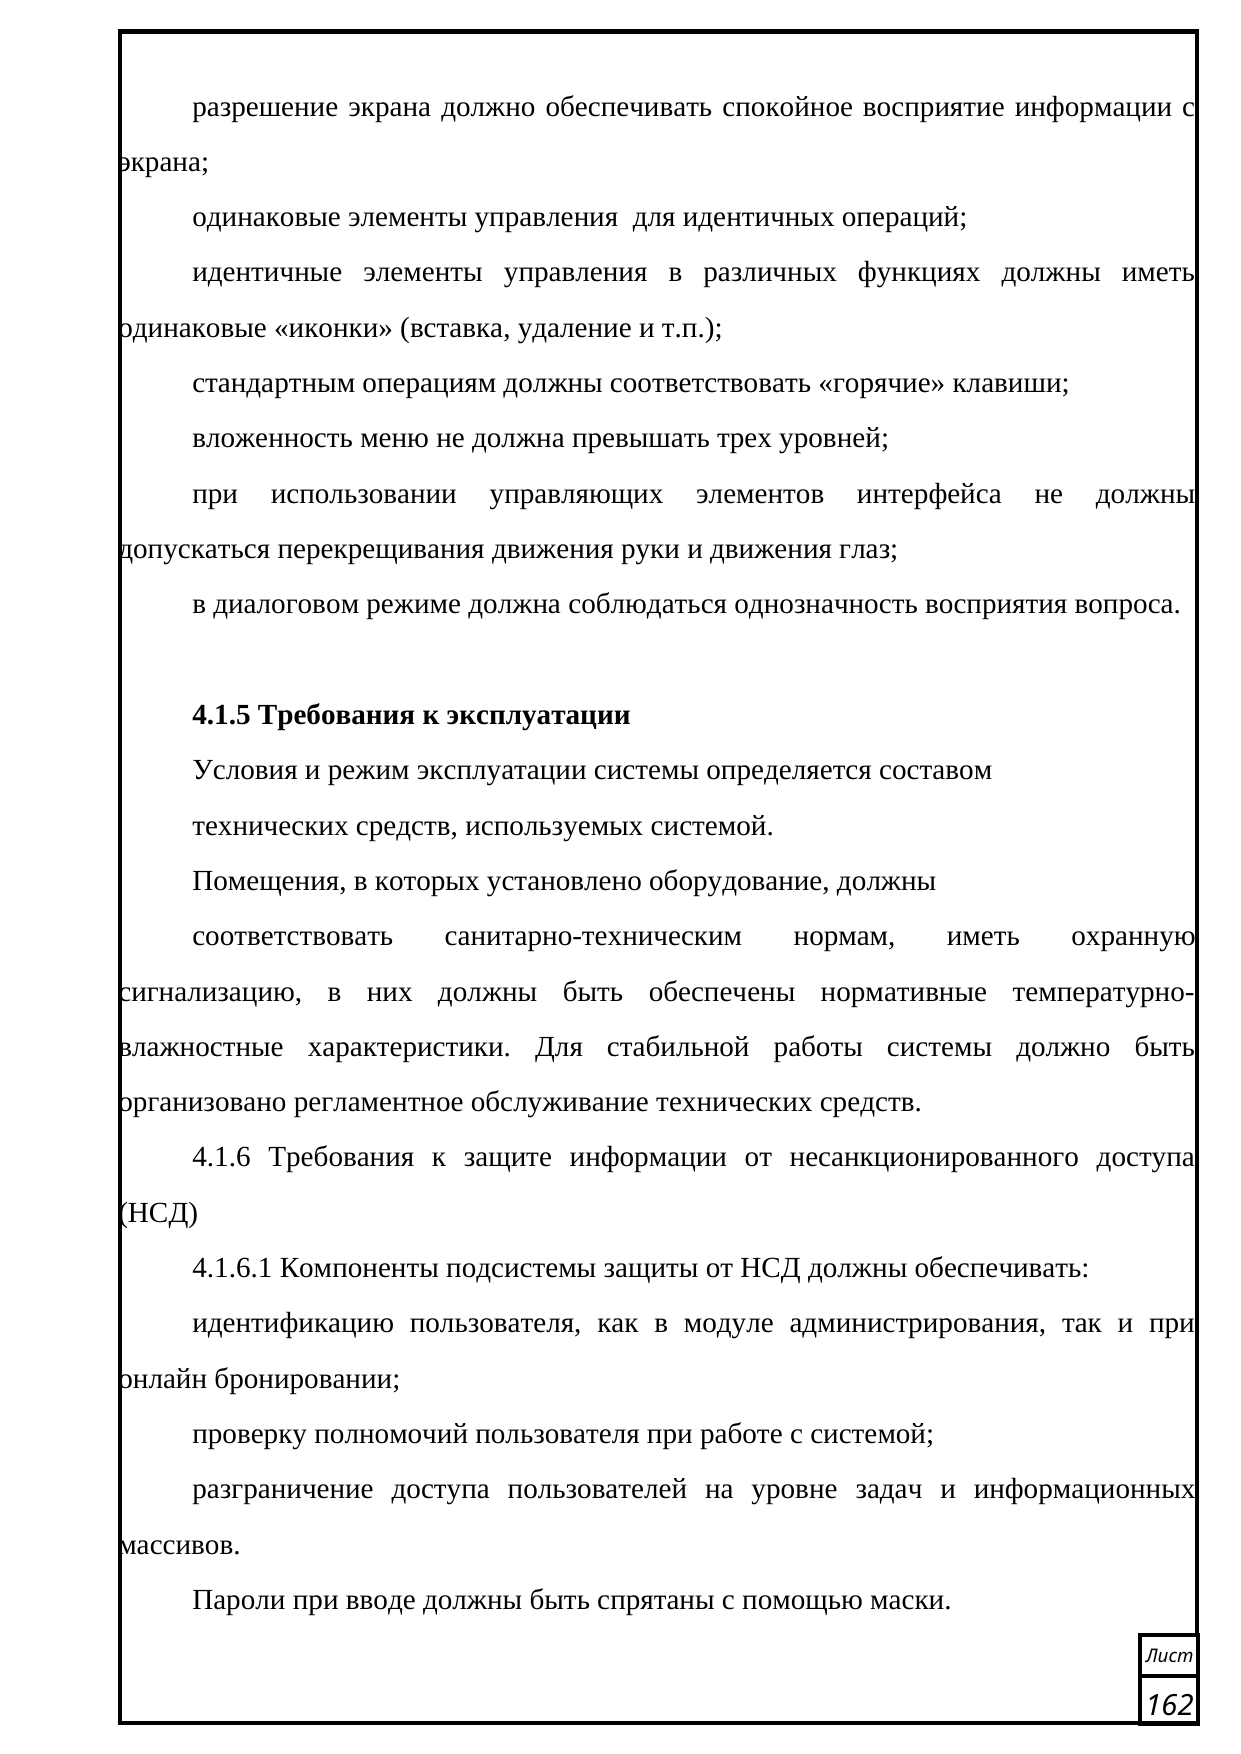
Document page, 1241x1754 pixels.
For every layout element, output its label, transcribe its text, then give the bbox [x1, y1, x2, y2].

text 4.1.5 Требования к эксплуатации [118, 697, 1196, 731]
text разрешение экрана должно обеспечивать спокойное восприятие информации с экрана; [118, 89, 1196, 177]
text Помещения, в которых установлено оборудование, должны [118, 863, 1196, 897]
text при использовании управляющих элементов интерфейса не должны допускаться перекрещивания движения руки и движения глаз; [118, 476, 1196, 565]
text в диалоговом режиме должна соблюдаться однозначность восприятия вопроса. [118, 586, 1196, 620]
text одинаковые элементы управления для идентичных операций; [118, 199, 1196, 233]
text вложенность меню не должна превышать трех уровней; [118, 421, 1196, 454]
text соответствовать санитарно-техническим нормам, иметь охранную сигнализацию, в них должны быть обеспечены нормативные температурно-влажностные характеристики. Для стабильной работы системы должно быть организовано регламентное обслуживание технических средств. [118, 918, 1196, 1118]
text 4.1.6.1 Компоненты подсистемы защиты от НСД должны обеспечивать: [118, 1250, 1196, 1284]
text идентичные элементы управления в различных функциях должны иметь одинаковые «иконки» (вставка, удаление и т.п.); [118, 254, 1196, 343]
text технических средств, используемых системой. [118, 808, 1196, 841]
text проверку полномочий пользователя при работе с системой; [118, 1416, 1196, 1450]
text Пароли при вводе должны быть спрятаны с помощью маски. [118, 1582, 1196, 1616]
text идентификацию пользователя, как в модуле администрирования, так и при онлайн бронировании; [118, 1306, 1196, 1394]
text 4.1.6 Требования к защите информации от несанкционированного доступа (НСД) [118, 1139, 1196, 1228]
text Условия и режим эксплуатации системы определяется составом [118, 752, 1196, 786]
text разграничение доступа пользователей на уровне задач и информационных массивов. [118, 1471, 1196, 1560]
text стандартным операциям должны соответствовать «горячие» клавиши; [118, 365, 1196, 399]
